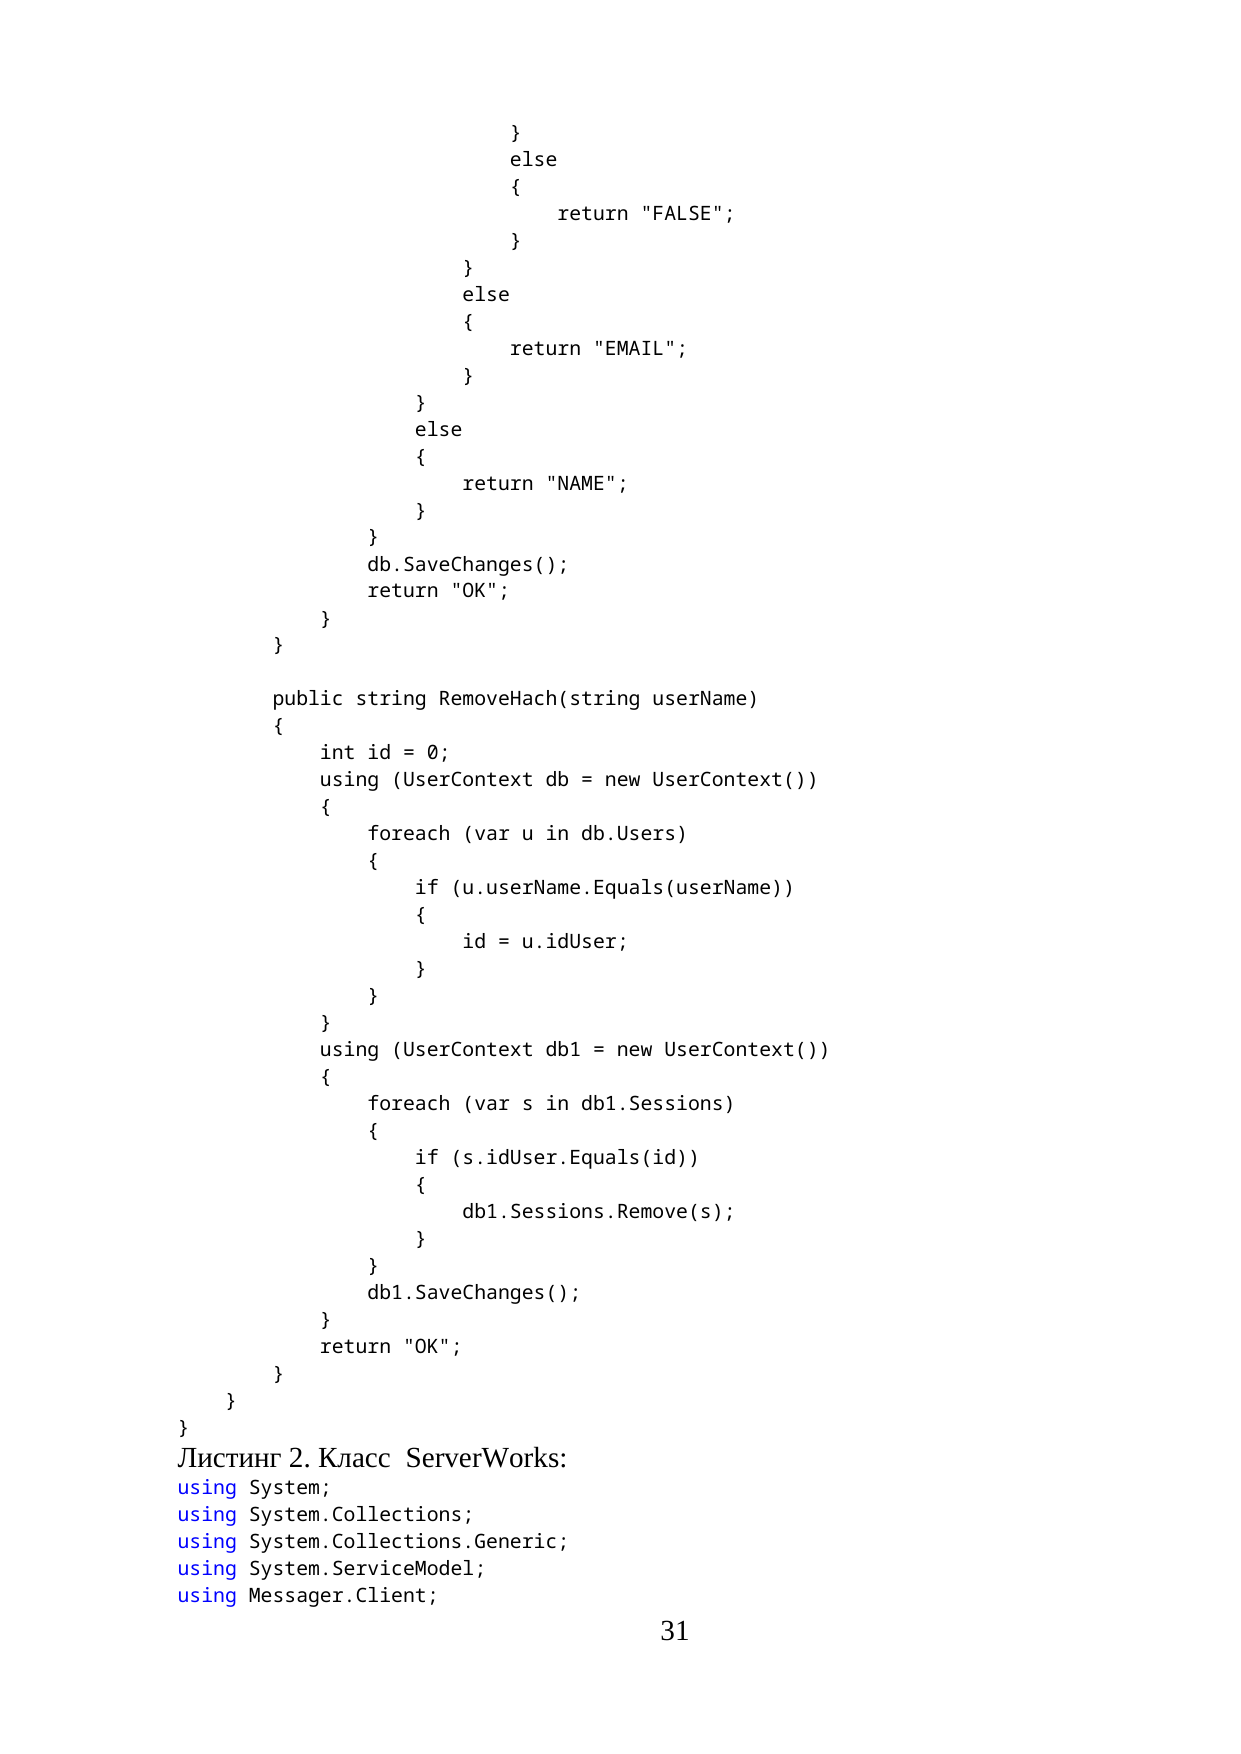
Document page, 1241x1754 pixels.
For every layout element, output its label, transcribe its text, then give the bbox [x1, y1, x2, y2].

text else [177, 280, 1181, 307]
text } [177, 496, 1181, 523]
text } [177, 954, 1181, 981]
text { [177, 1170, 1181, 1197]
text db1.SaveChanges(); [177, 1278, 1181, 1305]
text using (UserContext db = new UserContext()) [177, 766, 1181, 793]
text id = u.idUser; [177, 927, 1181, 954]
text int id = 0; [177, 739, 1181, 766]
text } [177, 981, 1181, 1008]
text db.SaveChanges(); [177, 550, 1181, 577]
text return "OK"; [177, 1332, 1181, 1359]
text using System; [177, 1474, 1181, 1501]
text using (UserContext db1 = new UserContext()) [177, 1035, 1181, 1062]
text } [177, 253, 1181, 280]
text } [177, 1359, 1181, 1386]
text else [177, 145, 1181, 172]
text { [177, 1116, 1181, 1143]
text using Messager.Client; [177, 1582, 1181, 1608]
text using System.ServiceModel; [177, 1554, 1181, 1582]
text foreach (var s in db1.Sessions) [177, 1089, 1181, 1116]
text { [177, 442, 1181, 469]
text else [177, 415, 1181, 442]
text } [177, 118, 1181, 145]
text { [177, 712, 1181, 739]
text } [177, 523, 1181, 550]
text if (s.idUser.Equals(id)) [177, 1143, 1181, 1170]
text return "EMAIL"; [177, 334, 1181, 361]
text { [177, 793, 1181, 819]
text } [177, 226, 1181, 253]
text } [177, 1305, 1181, 1332]
text return "OK"; [177, 577, 1181, 604]
text using System.Collections; [177, 1501, 1181, 1528]
text } [177, 1008, 1181, 1035]
text if (u.userName.Equals(userName)) [177, 873, 1181, 901]
text public string RemoveHach(string userName) [177, 685, 1181, 712]
text return "FALSE"; [177, 199, 1181, 226]
text } [177, 631, 1181, 658]
text return "NAME"; [177, 469, 1181, 496]
text } [177, 1386, 1181, 1413]
text } [177, 1224, 1181, 1251]
text { [177, 1062, 1181, 1089]
text } [177, 388, 1181, 415]
text { [177, 172, 1181, 199]
text Листинг 2. Класс ServerWorks: [177, 1440, 1181, 1474]
text } [177, 1413, 1181, 1440]
text } [177, 604, 1181, 631]
text { [177, 847, 1181, 873]
text db1.Sessions.Remove(s); [177, 1197, 1181, 1224]
text foreach (var u in db.Users) [177, 819, 1181, 847]
text using System.Collections.Generic; [177, 1528, 1181, 1554]
text { [177, 901, 1181, 927]
text } [177, 361, 1181, 388]
text } [177, 1251, 1181, 1278]
text { [177, 307, 1181, 334]
